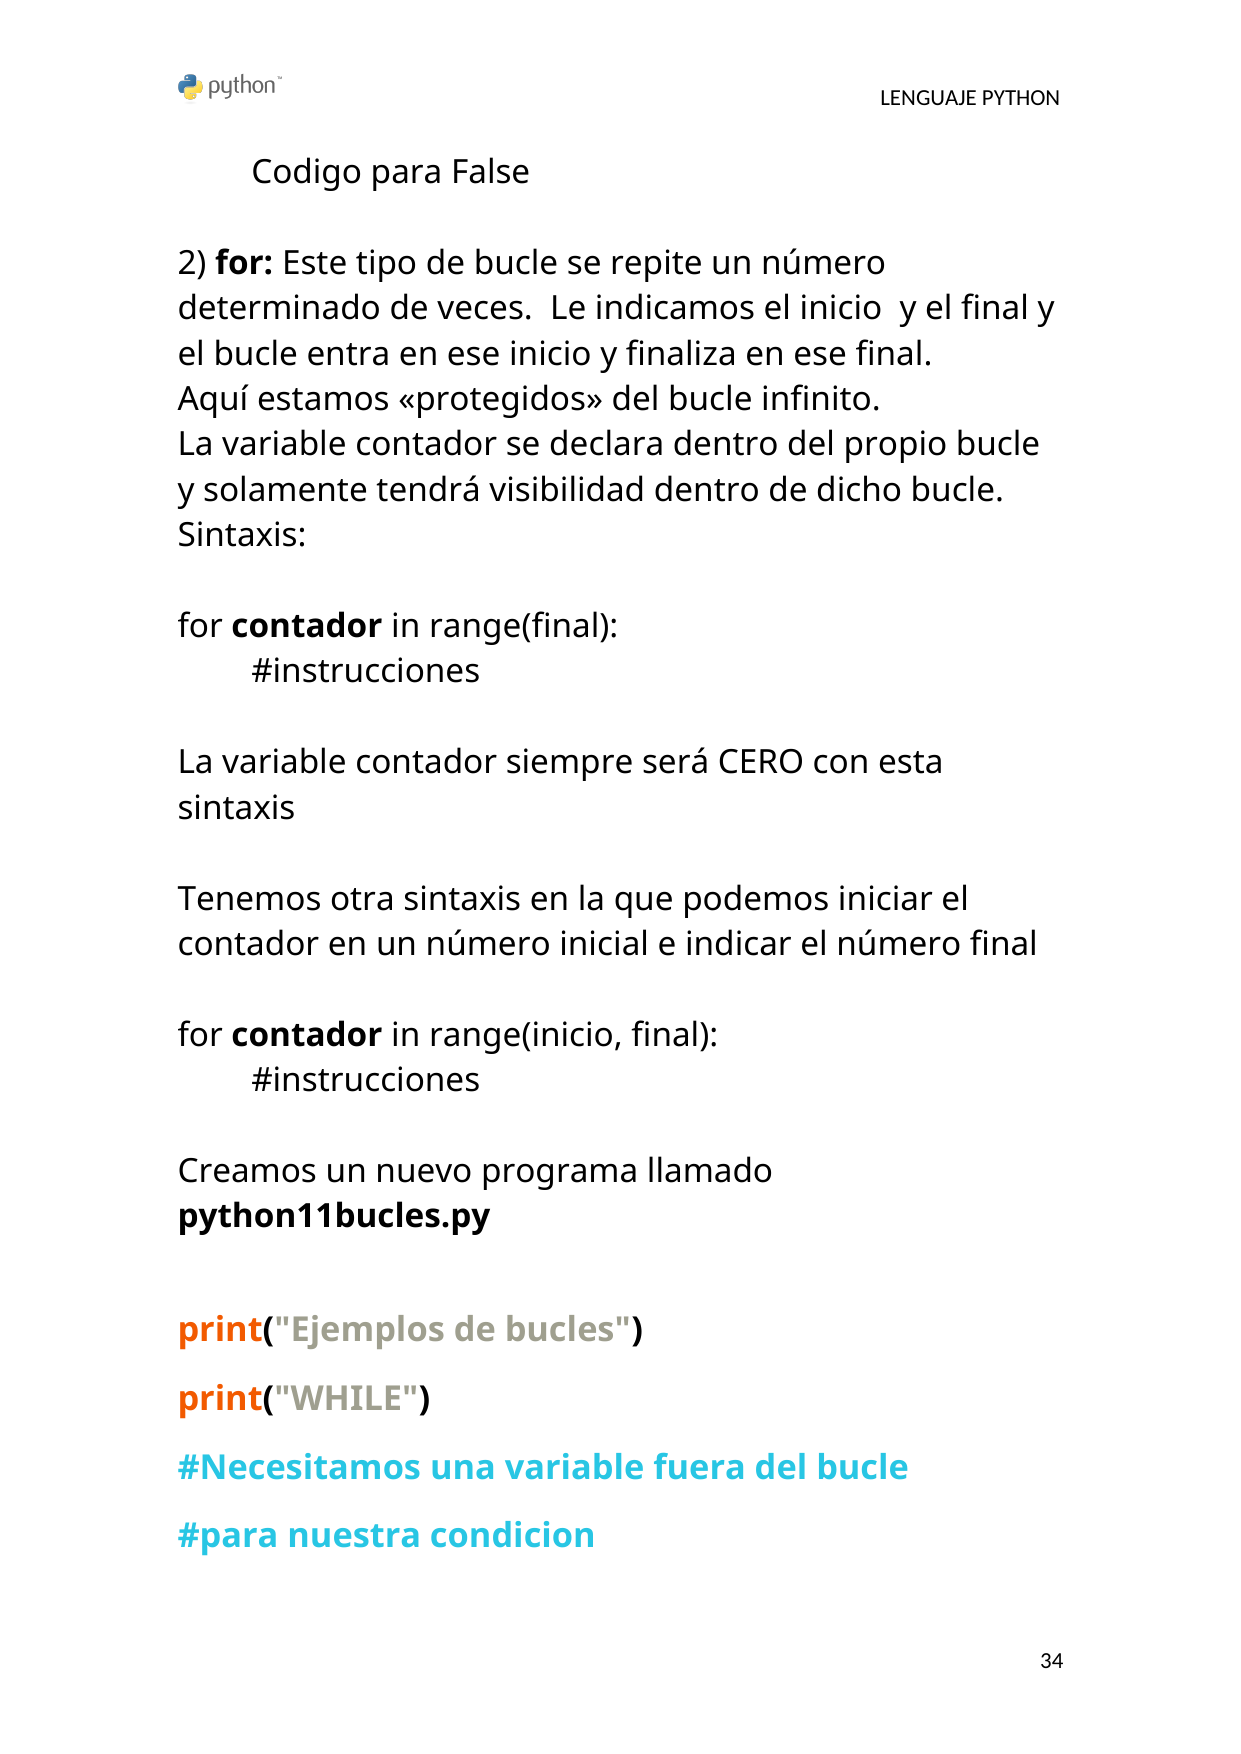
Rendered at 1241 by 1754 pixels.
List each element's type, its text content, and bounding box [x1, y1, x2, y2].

text #para nuestra condicion [177, 1489, 1063, 1558]
text print("Ejemplos de bucles") [177, 1283, 1063, 1352]
text Creamos un nuevo programa llamado python11bucles.py [177, 1147, 1063, 1238]
text for contador in range(inicio, final): [177, 1011, 1063, 1056]
text La variable contador siempre será CERO con esta sintaxis [177, 738, 1063, 829]
text Codigo para False [177, 148, 1063, 193]
text #Necesitamos una variable fuera del bucle [177, 1421, 1063, 1489]
text #instrucciones [177, 647, 1063, 693]
text Aquí estamos «protegidos» del bucle infinito. [177, 375, 1063, 420]
text La variable contador se declara dentro del propio bucle y solamente tendrá visibilidad dentro de dicho bucle. [177, 420, 1063, 511]
picture [177, 73, 283, 105]
text Tenemos otra sintaxis en la que podemos iniciar el contador en un número inicial e indicar el número final [177, 874, 1063, 965]
text print("WHILE") [177, 1352, 1063, 1421]
text Sintaxis: [177, 511, 1063, 556]
text 2) for: Este tipo de bucle se repite un número determinado de veces. Le indicamos el inicio y el final y el bucle entra en ese inicio y finaliza en ese final. [177, 238, 1063, 375]
text for contador in range(final): [177, 602, 1063, 647]
text #instrucciones [177, 1056, 1063, 1101]
